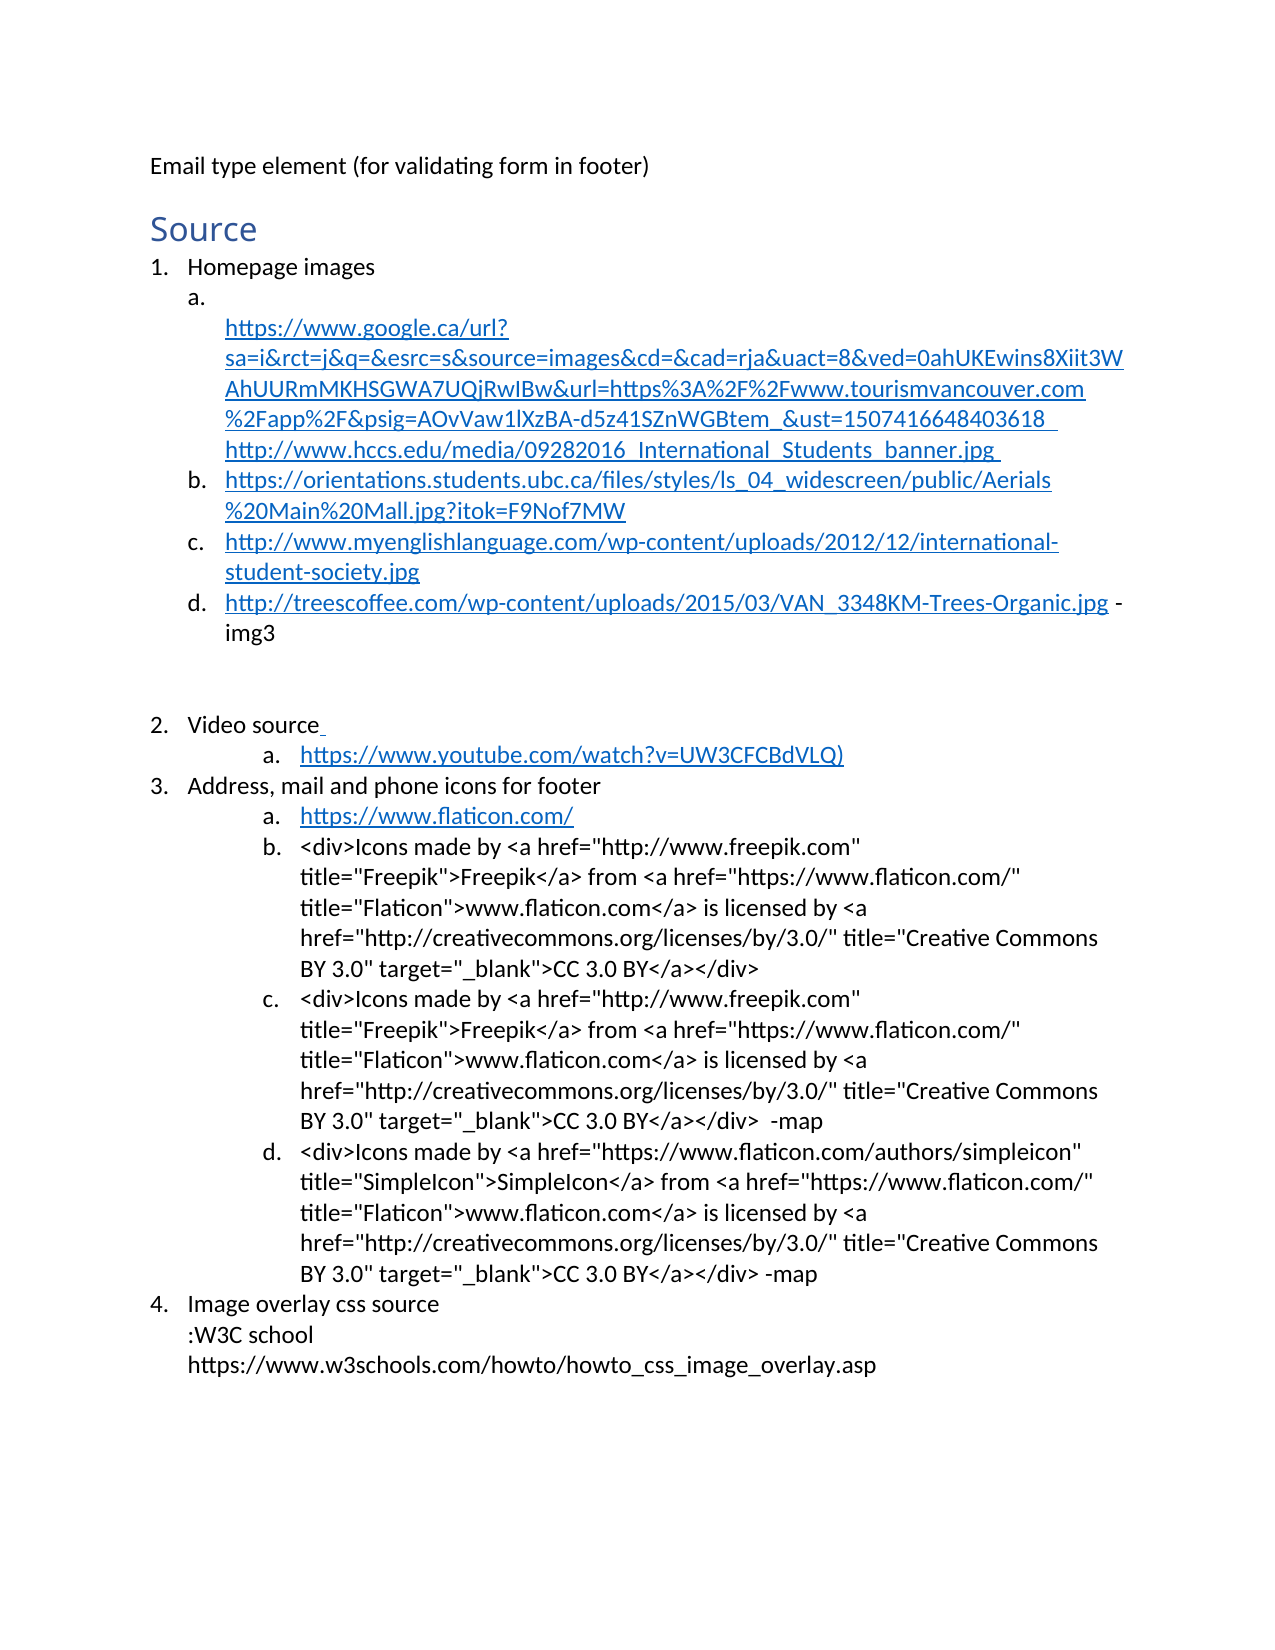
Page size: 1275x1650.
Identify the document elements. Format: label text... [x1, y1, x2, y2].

text Email type element (for validating form in footer) [150, 150, 1125, 181]
list Image overlay css source [150, 1289, 1125, 1319]
list <div>Icons made by <a href="https://www.flaticon.com/authors/simpleicon" title="SimpleIcon">SimpleIcon</a> from <a href="https://www.flaticon.com/" title="Flaticon">www.flaticon.com</a> is licensed by <a href="http://creativecommons.org/licenses/by/3.0/" title="Creative Commons BY 3.0" target="_blank">CC 3.0 BY</a></div> -map [262, 1136, 1125, 1289]
list https://www.youtube.com/watch?v=UW3CFCBdVLQ) [262, 739, 1125, 770]
list Address, mail and phone icons for footer [150, 770, 1125, 800]
list <div>Icons made by <a href="http://www.freepik.com" title="Freepik">Freepik</a> from <a href="https://www.flaticon.com/" title="Flaticon">www.flaticon.com</a> is licensed by <a href="http://creativecommons.org/licenses/by/3.0/" title="Creative Commons BY 3.0" target="_blank">CC 3.0 BY</a></div> [262, 831, 1125, 983]
list :W3C school [187, 1319, 1125, 1350]
list https://orientations.students.ubc.ca/files/styles/ls_04_widescreen/public/Aerials%20Main%20Mall.jpg?itok=F9Nof7MW [187, 464, 1125, 526]
subtitle Source [150, 206, 1125, 251]
list https://www.flaticon.com/ [262, 800, 1125, 831]
list http://treescoffee.com/wp-content/uploads/2015/03/VAN_3348KM-Trees-Organic.jpg - img3 [187, 587, 1125, 648]
list <div>Icons made by <a href="http://www.freepik.com" title="Freepik">Freepik</a> from <a href="https://www.flaticon.com/" title="Flaticon">www.flaticon.com</a> is licensed by <a href="http://creativecommons.org/licenses/by/3.0/" title="Creative Commons BY 3.0" target="_blank">CC 3.0 BY</a></div> -map [262, 983, 1125, 1136]
list https://www.w3schools.com/howto/howto_css_image_overlay.asp [187, 1350, 1125, 1380]
list Homepage images [150, 251, 1125, 281]
text https://www.google.ca/url?sa=i&rct=j&q=&esrc=s&source=images&cd=&cad=rja&uact=8&ved=0ahUKEwins8Xiit3WAhUURmMKHSGWA7UQjRwIBw&url=https%3A%2F%2Fwww.tourismvancouver.com%2Fapp%2F&psig=AOvVaw1lXzBA-d5z41SZnWGBtem_&ust=1507416648403618 http://www.hccs.edu/media/09282016_International_Students_banner.jpg [225, 312, 1125, 464]
list http://www.myenglishlanguage.com/wp-content/uploads/2012/12/international-student-society.jpg [187, 526, 1125, 587]
list Video source [150, 709, 1125, 739]
